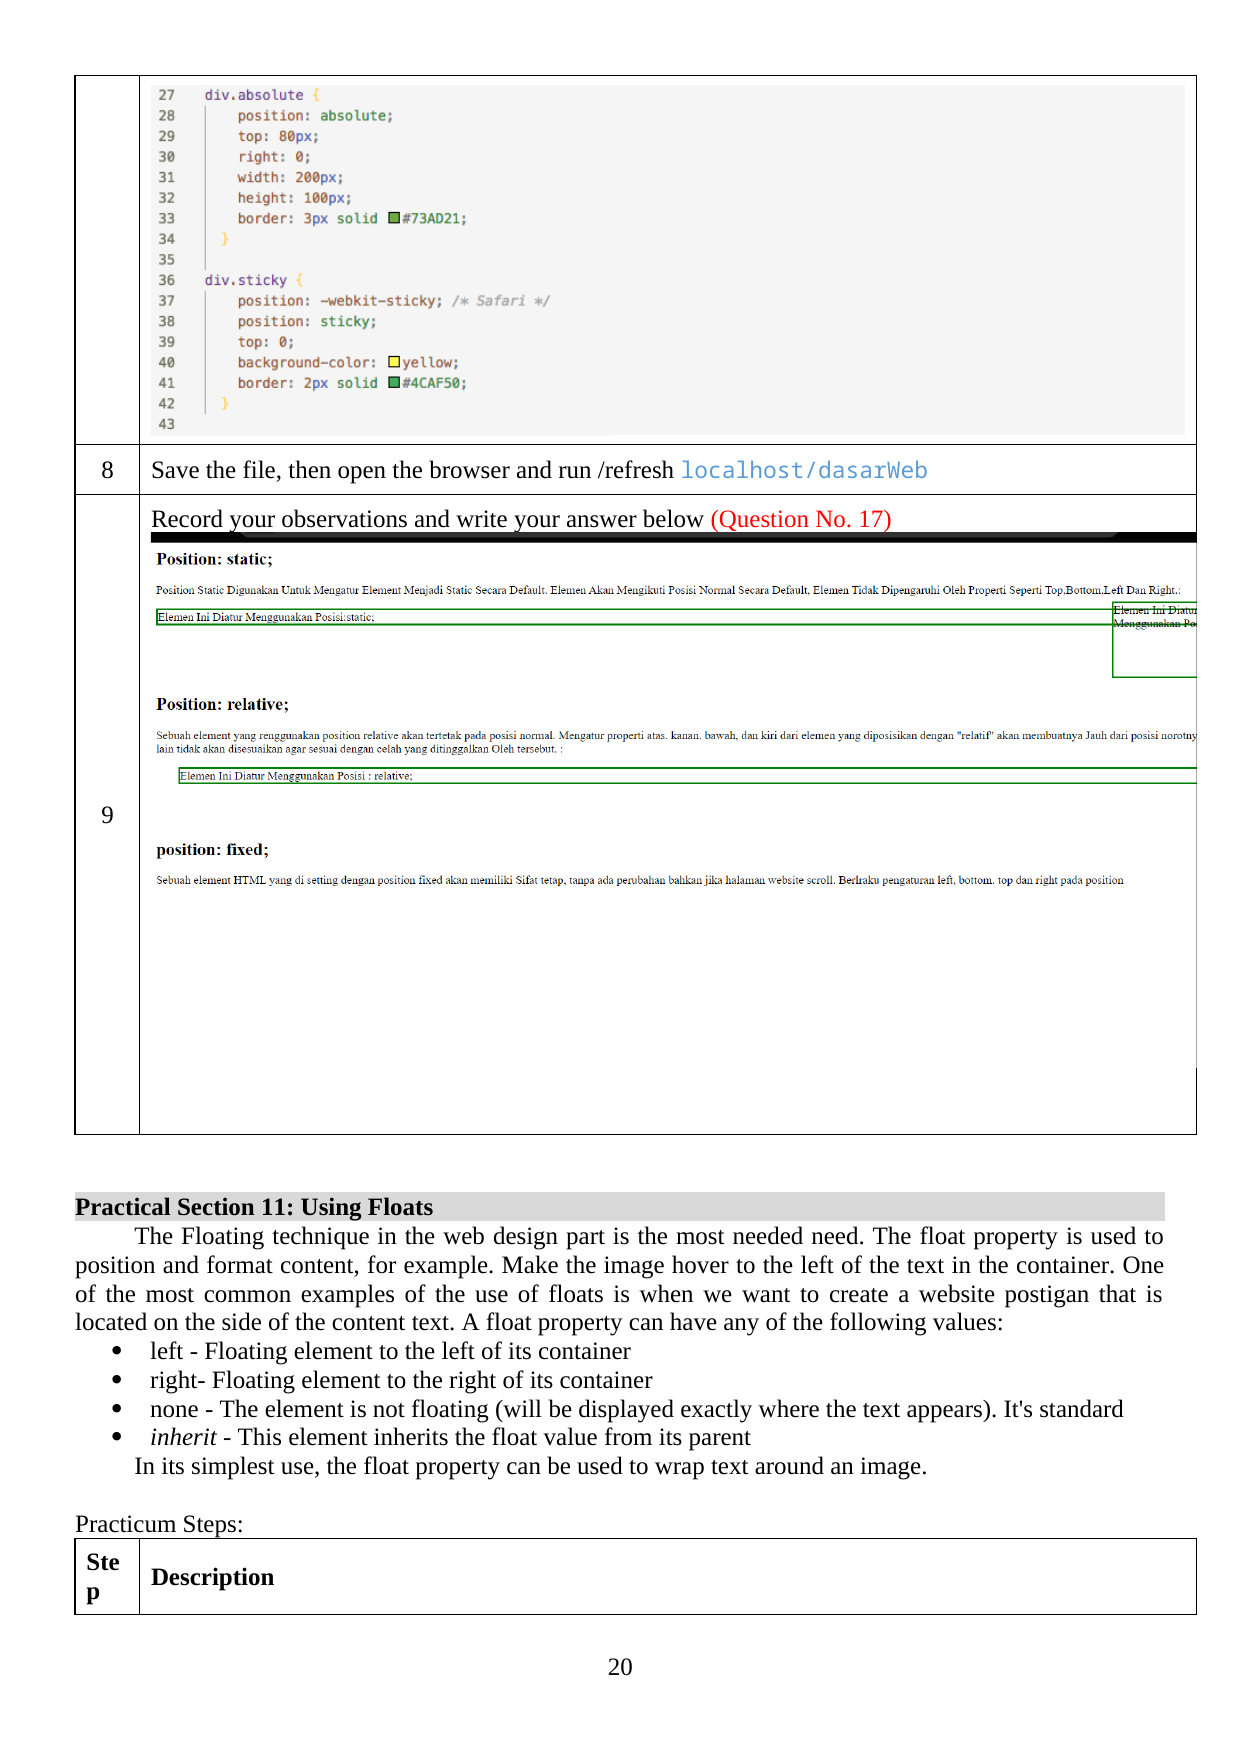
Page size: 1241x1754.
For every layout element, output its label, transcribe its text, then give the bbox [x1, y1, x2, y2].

text Practical Section 11: Using Floats [75, 1192, 1165, 1221]
picture [150, 85, 611, 436]
list none - The element is not floating (will be displayed exactly where the text appears). It's standard [112, 1394, 1165, 1422]
text Practicum Steps: [75, 1509, 1165, 1537]
list right- Floating element to the right of its container [112, 1365, 1165, 1394]
table_header Description [140, 1539, 1196, 1614]
table_cell 7 [76, 76, 139, 444]
text In its simplest use, the float property can be used to wrap text around an image. [75, 1451, 1165, 1480]
list inherit - This element inherits the float value from its parent [112, 1422, 1165, 1451]
table_header Step [76, 1539, 139, 1614]
picture [150, 532, 1197, 1068]
list left - Floating element to the left of its container [112, 1336, 1165, 1365]
table_cell 9 [76, 495, 139, 1134]
text The Floating technique in the web design part is the most needed need. The float property is used to position and format content, for example. Make the image hover to the left of the text in the container. One of the most common examples of the use of floats is when we want to create a website postigan that is located on the side of the content text. A float property can have any of the following values: [75, 1221, 1165, 1336]
table_cell 8 [76, 445, 139, 494]
table_cell [140, 76, 1196, 444]
table_cell Record your observations and write your answer below (Question No. 17) [140, 495, 1196, 1134]
table_cell Save the file, then open the browser and run /refresh localhost/dasarWeb [140, 445, 1196, 494]
